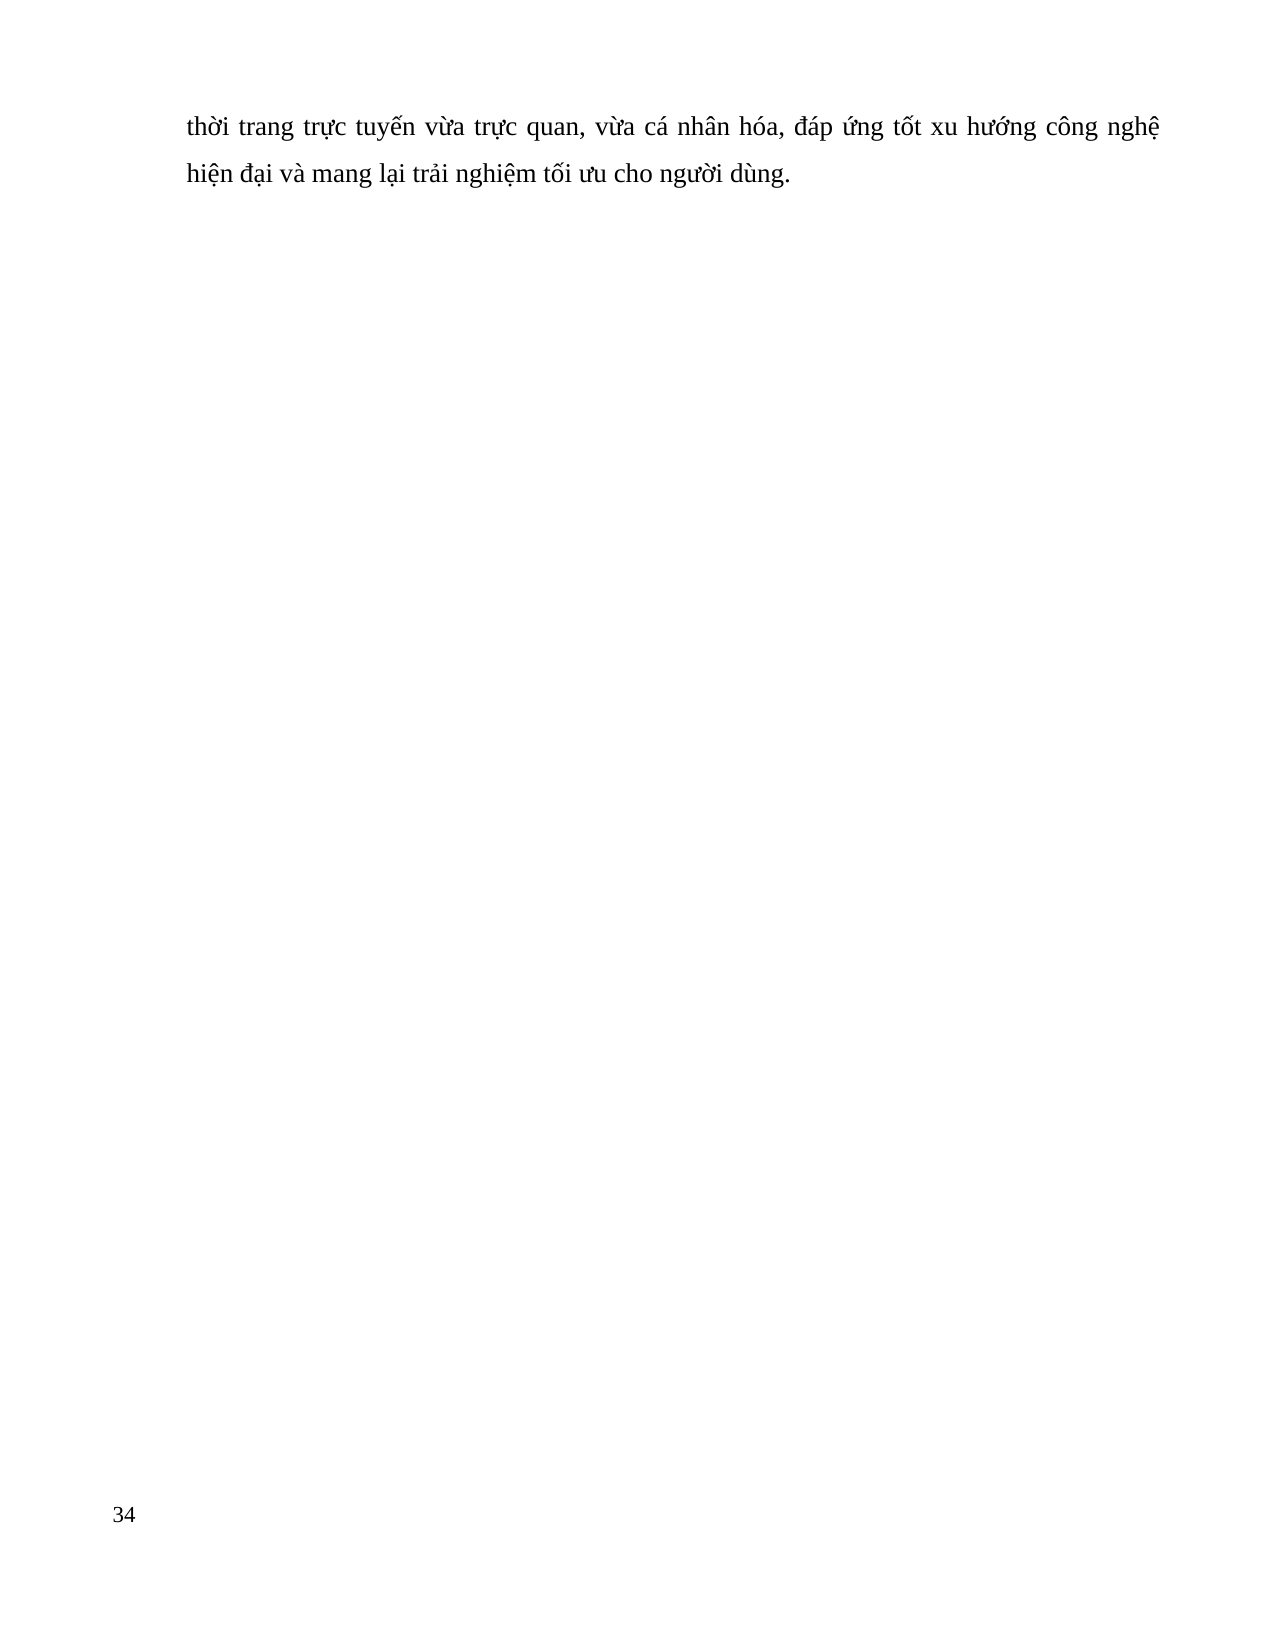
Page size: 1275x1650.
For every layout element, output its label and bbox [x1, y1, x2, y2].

text [186, 110, 1162, 188]
